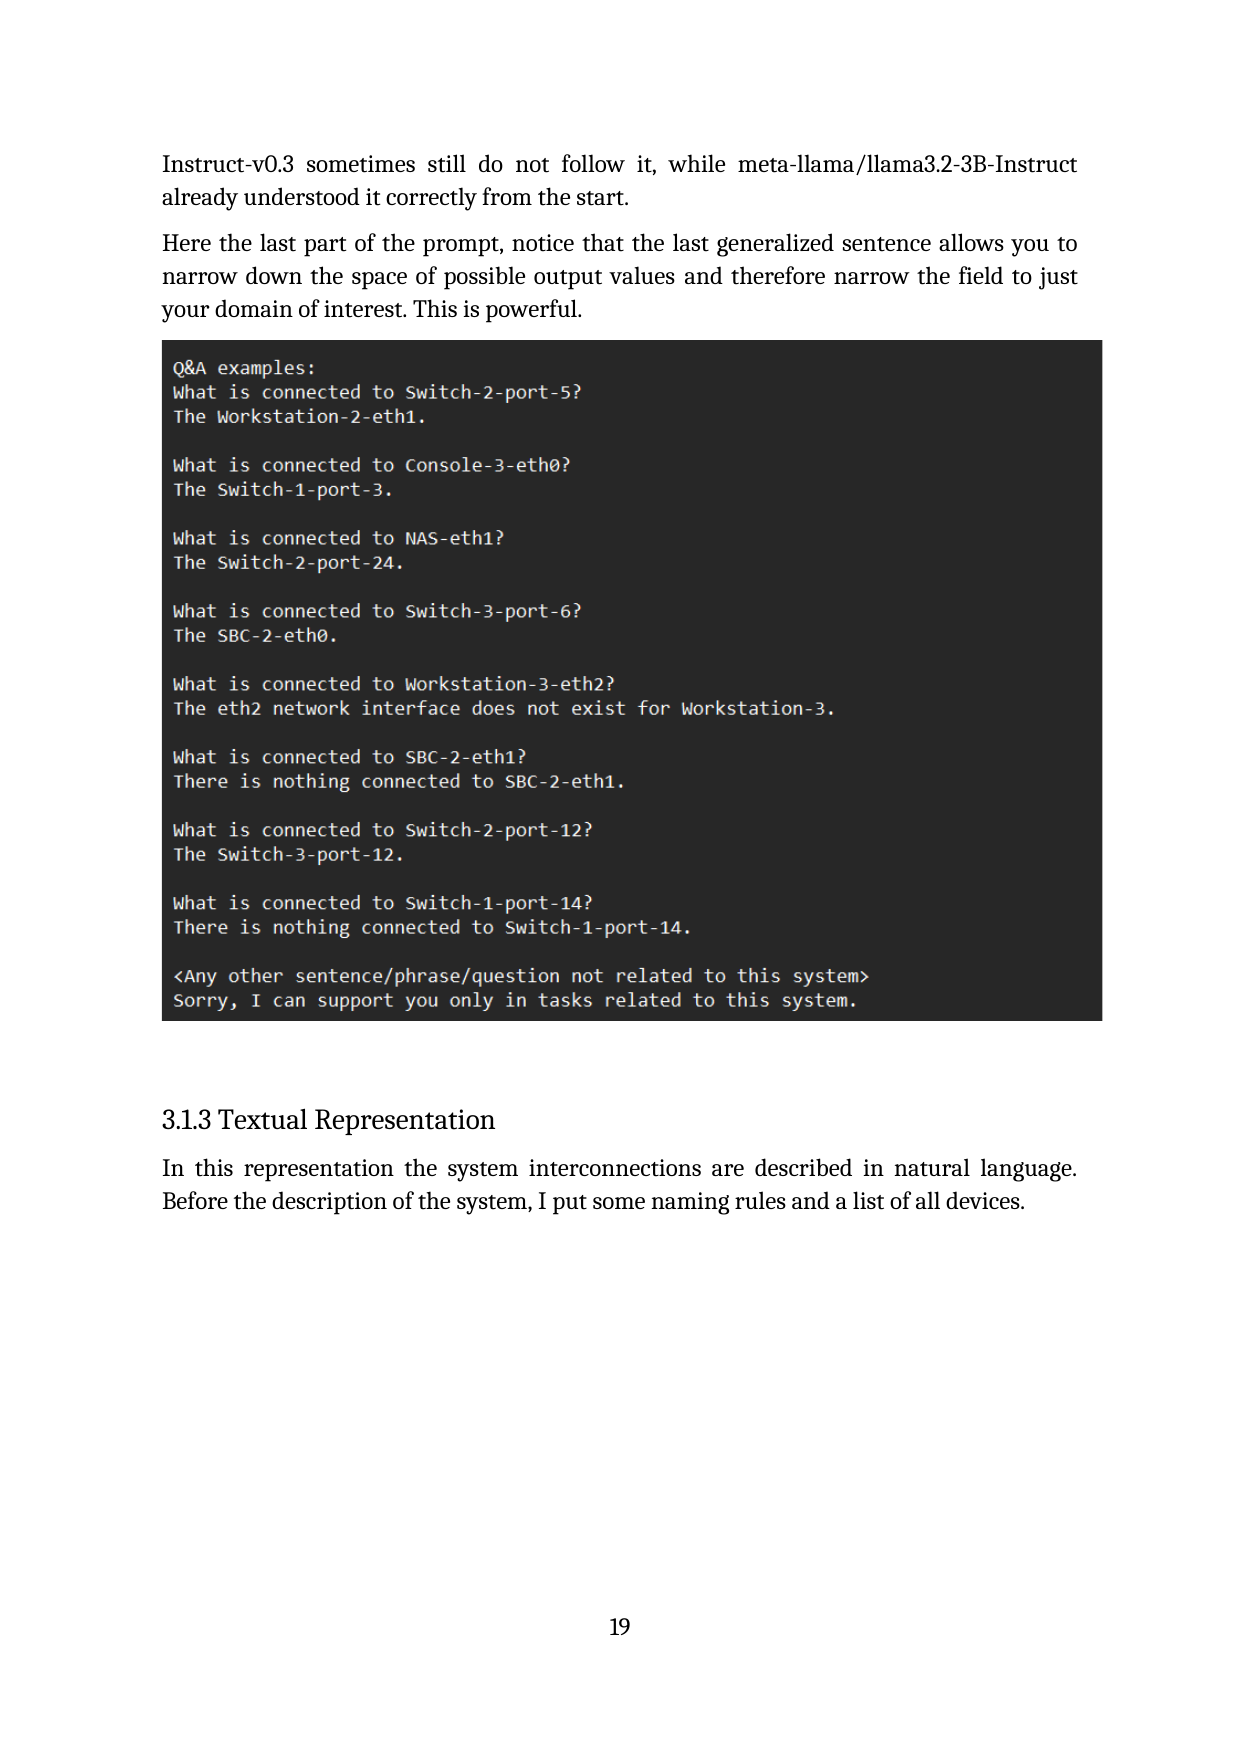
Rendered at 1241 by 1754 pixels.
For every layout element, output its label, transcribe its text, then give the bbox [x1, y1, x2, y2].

picture [161, 340, 1103, 1021]
text In this representation the system interconnections are described in natural language. Before the description of the system, I put some naming rules and a list of all devices. [162, 1154, 1078, 1216]
text Here the last part of the prompt, notice that the last generalized sentence allows you to narrow down the space of possible output values ​​and therefore narrow the field to just your domain of interest. This is powerful. [162, 228, 1078, 323]
subtitle 3.1.3 Textual Representation [162, 1103, 1078, 1137]
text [162, 150, 1078, 212]
